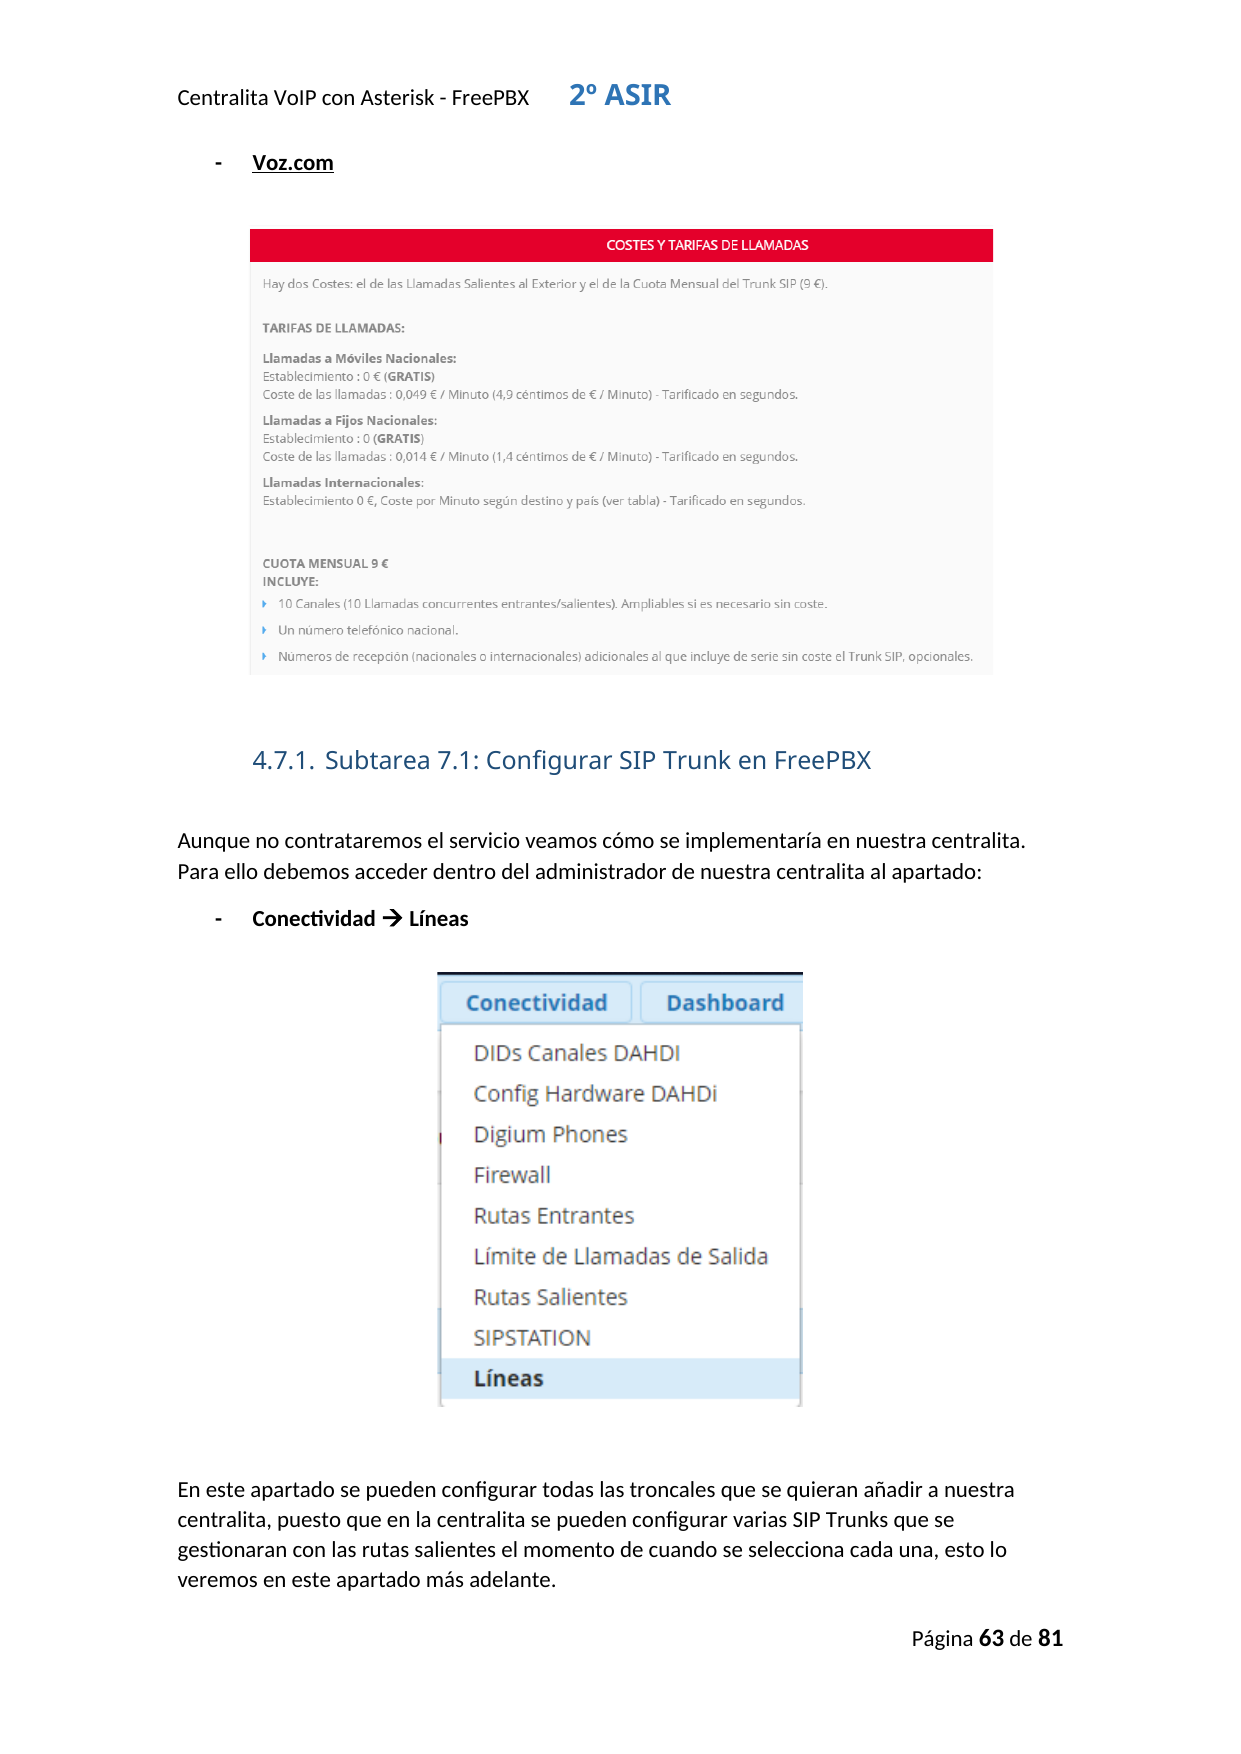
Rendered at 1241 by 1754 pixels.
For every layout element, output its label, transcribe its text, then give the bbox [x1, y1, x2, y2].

subtitle Subtarea 7.1: Configurar SIP Trunk en FreePBX [252, 743, 1063, 777]
list Conectividad Líneas [215, 904, 1063, 932]
text Aunque no contrataremos el servicio veamos cómo se implementaría en nuestra centralita. Para ello debemos acceder dentro del administrador de nuestra centralita al apartado: [177, 827, 1063, 885]
text En este apartado se pueden configurar todas las troncales que se quieran añadir a nuestra centralita, puesto que en la centralita se pueden configurar varias SIP Trunks que se gestionaran con las rutas salientes el momento de cuando se selecciona cada una, esto lo veremos en este apartado más adelante. [177, 1475, 1063, 1593]
list Voz.com [215, 148, 1063, 176]
picture [247, 225, 994, 675]
picture [437, 972, 803, 1407]
